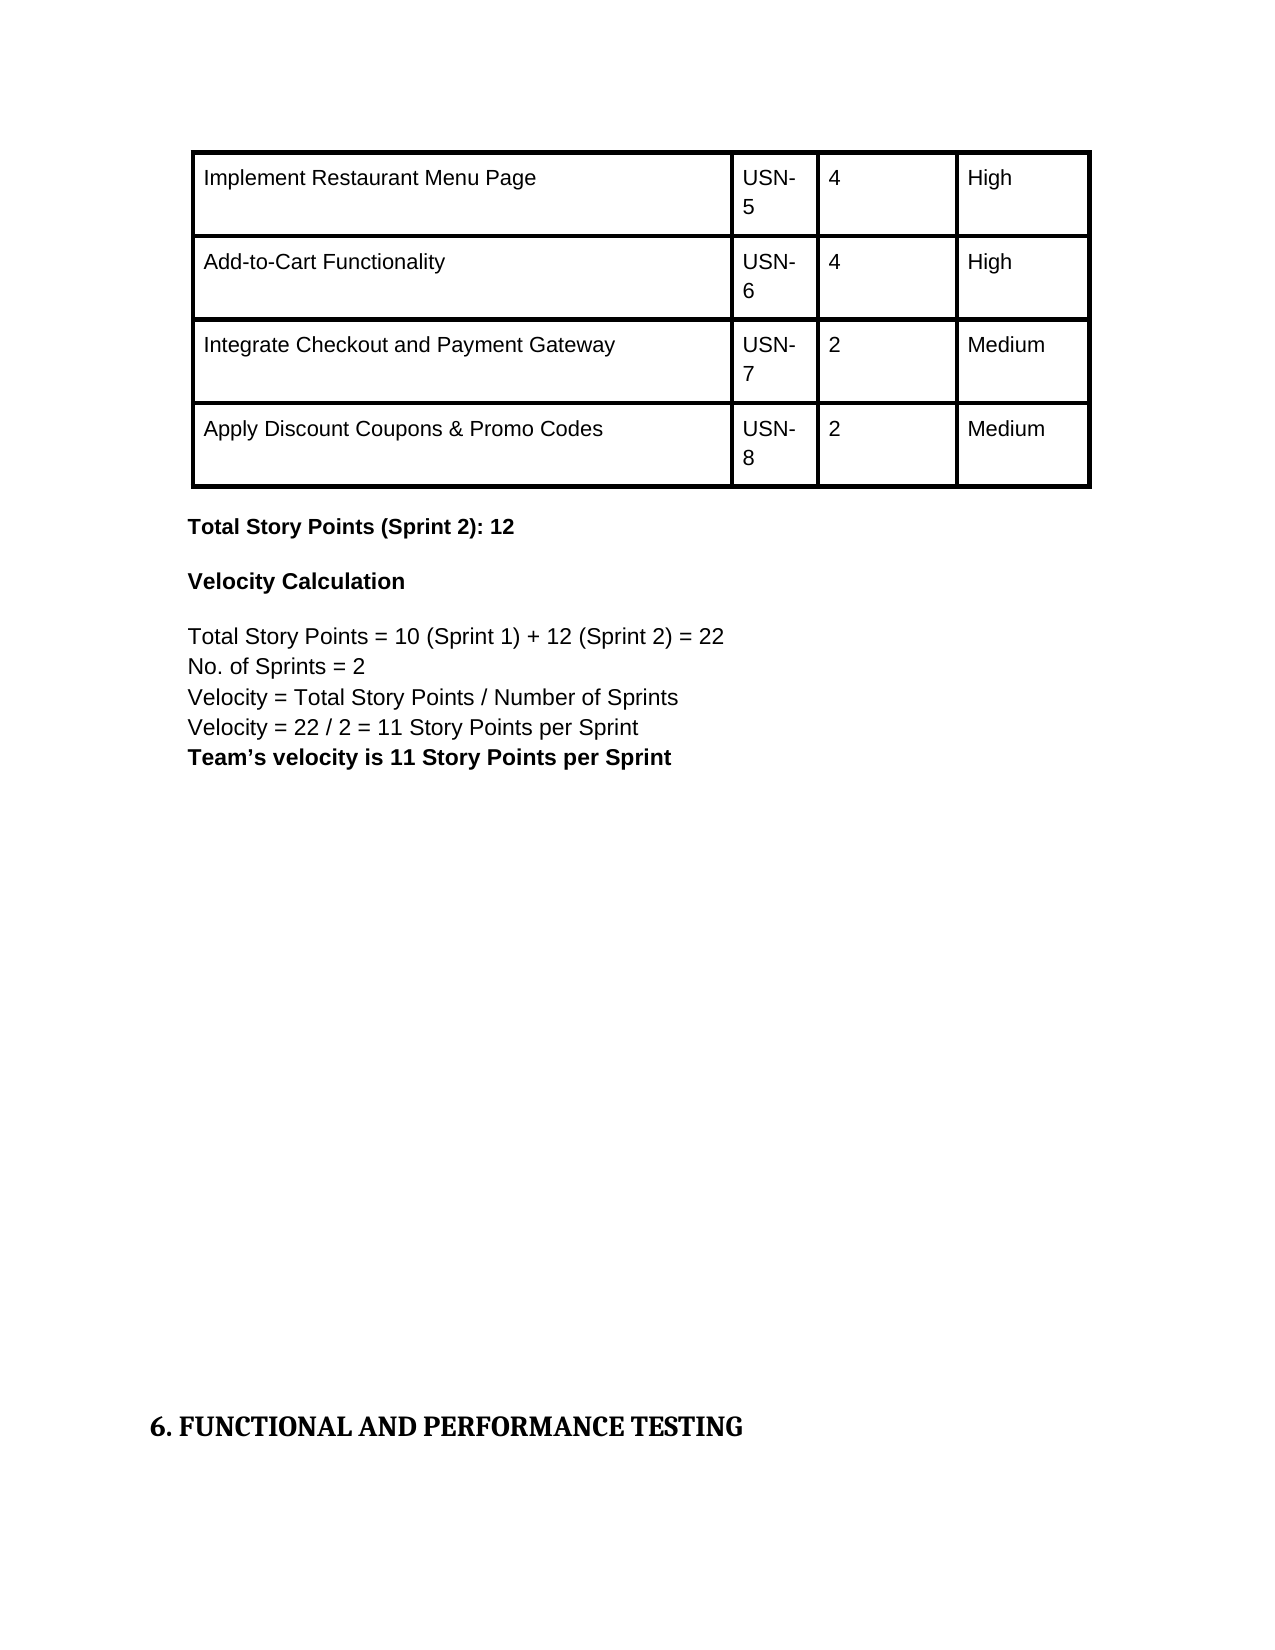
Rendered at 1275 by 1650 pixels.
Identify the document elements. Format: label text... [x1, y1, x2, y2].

text 6. FUNCTIONAL AND PERFORMANCE TESTING [150, 1411, 1087, 1444]
text Total Story Points = 10 (Sprint 1) + 12 (Sprint 2) = 22 [187, 623, 1087, 649]
text No. of Sprints = 2 [187, 653, 1087, 679]
table_cell Implement Restaurant Menu Page [195, 155, 730, 233]
text Velocity = Total Story Points / Number of Sprints [187, 683, 1087, 710]
table_cell USN-8 [734, 405, 816, 484]
table_cell Integrate Checkout and Payment Gateway [195, 322, 730, 401]
table_cell USN-7 [734, 322, 816, 401]
table_cell 2 [820, 322, 955, 401]
table_cell USN-6 [734, 238, 816, 317]
text Velocity = 22 / 2 = 11 Story Points per Sprint [187, 714, 1087, 740]
table_cell Medium [959, 405, 1087, 484]
table_cell Add-to-Cart Functionality [195, 238, 730, 317]
text Team’s velocity is 11 Story Points per Sprint [187, 744, 1087, 770]
table_cell Medium [959, 322, 1087, 401]
text Velocity Calculation [187, 568, 1087, 594]
table_cell Apply Discount Coupons & Promo Codes [195, 405, 730, 484]
table_cell High [959, 155, 1087, 233]
table_cell 4 [820, 238, 955, 317]
table_cell High [959, 238, 1087, 317]
table_cell 4 [820, 155, 955, 233]
text Total Story Points (Sprint 2): 12 [187, 514, 1087, 539]
table_cell USN-5 [734, 155, 816, 233]
table_cell 2 [820, 405, 955, 484]
